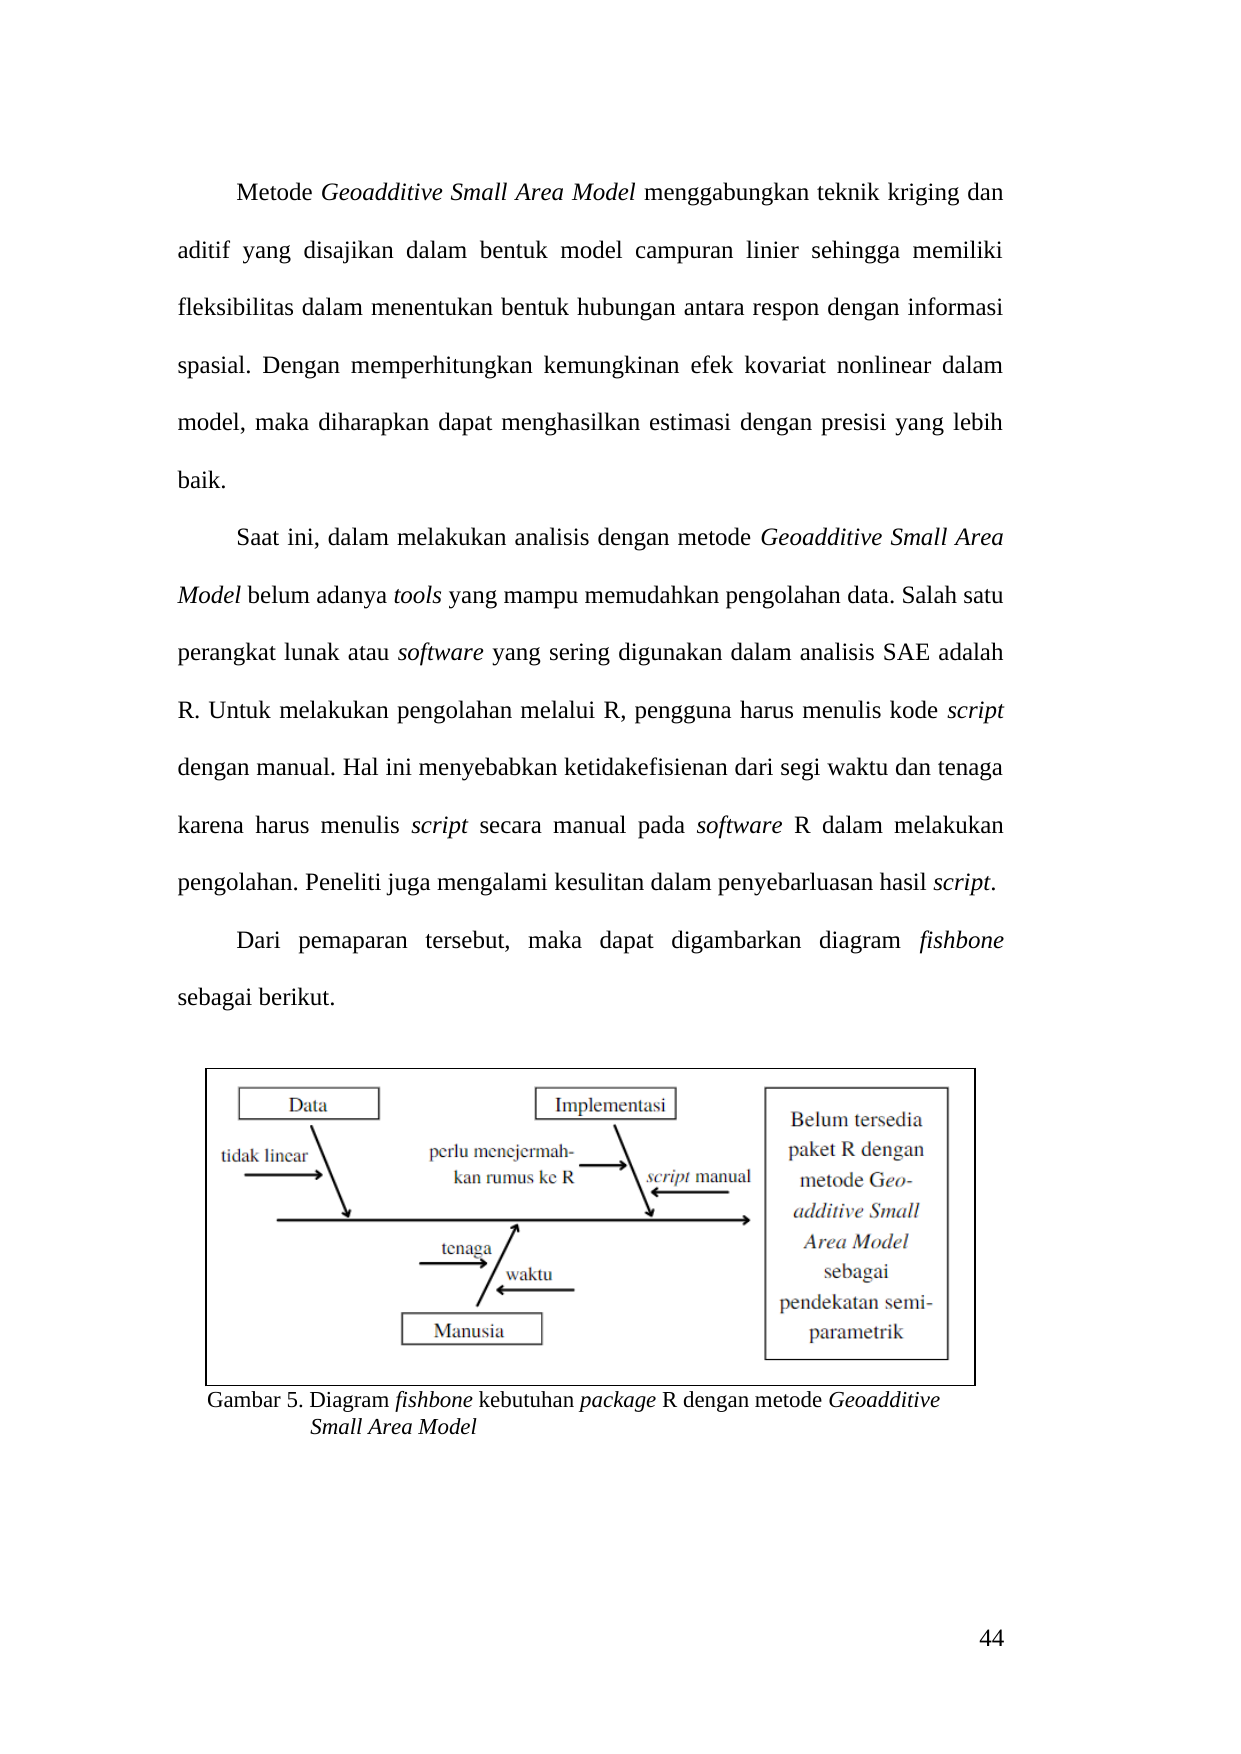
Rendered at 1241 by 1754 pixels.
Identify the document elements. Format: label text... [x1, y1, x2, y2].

picture [207, 1069, 974, 1385]
text Small Area Model [310, 1413, 1004, 1439]
text Metode Geoadditive Small Area Model menggabungkan teknik kriging dan aditif yang disajikan dalam bentuk model campuran linier sehingga memiliki fleksibilitas dalam menentukan bentuk hubungan antara respon dengan informasi spasial. Dengan memperhitungkan kemungkinan efek kovariat nonlinear dalam model, maka diharapkan dapat menghasilkan estimasi dengan presisi yang lebih baik. [177, 177, 1004, 493]
text Saat ini, dalam melakukan analisis dengan metode Geoadditive Small Area Model belum adanya tools yang mampu memudahkan pengolahan data. Salah satu perangkat lunak atau software yang sering digunakan dalam analisis SAE adalah R. Untuk melakukan pengolahan melalui R, pengguna harus menulis kode script dengan manual. Hal ini menyebabkan ketidakefisienan dari segi waktu dan tenaga karena harus menulis script secara manual pada software R dalam melakukan pengolahan. Peneliti juga mengalami kesulitan dalam penyebarluasan hasil script. [177, 522, 1004, 896]
text Dari pemaparan tersebut, maka dapat digambarkan diagram fishbone sebagai berikut. [177, 925, 1004, 1011]
text Gambar 5. Diagram fishbone kebutuhan package R dengan metode Geoadditive [207, 1386, 1004, 1413]
